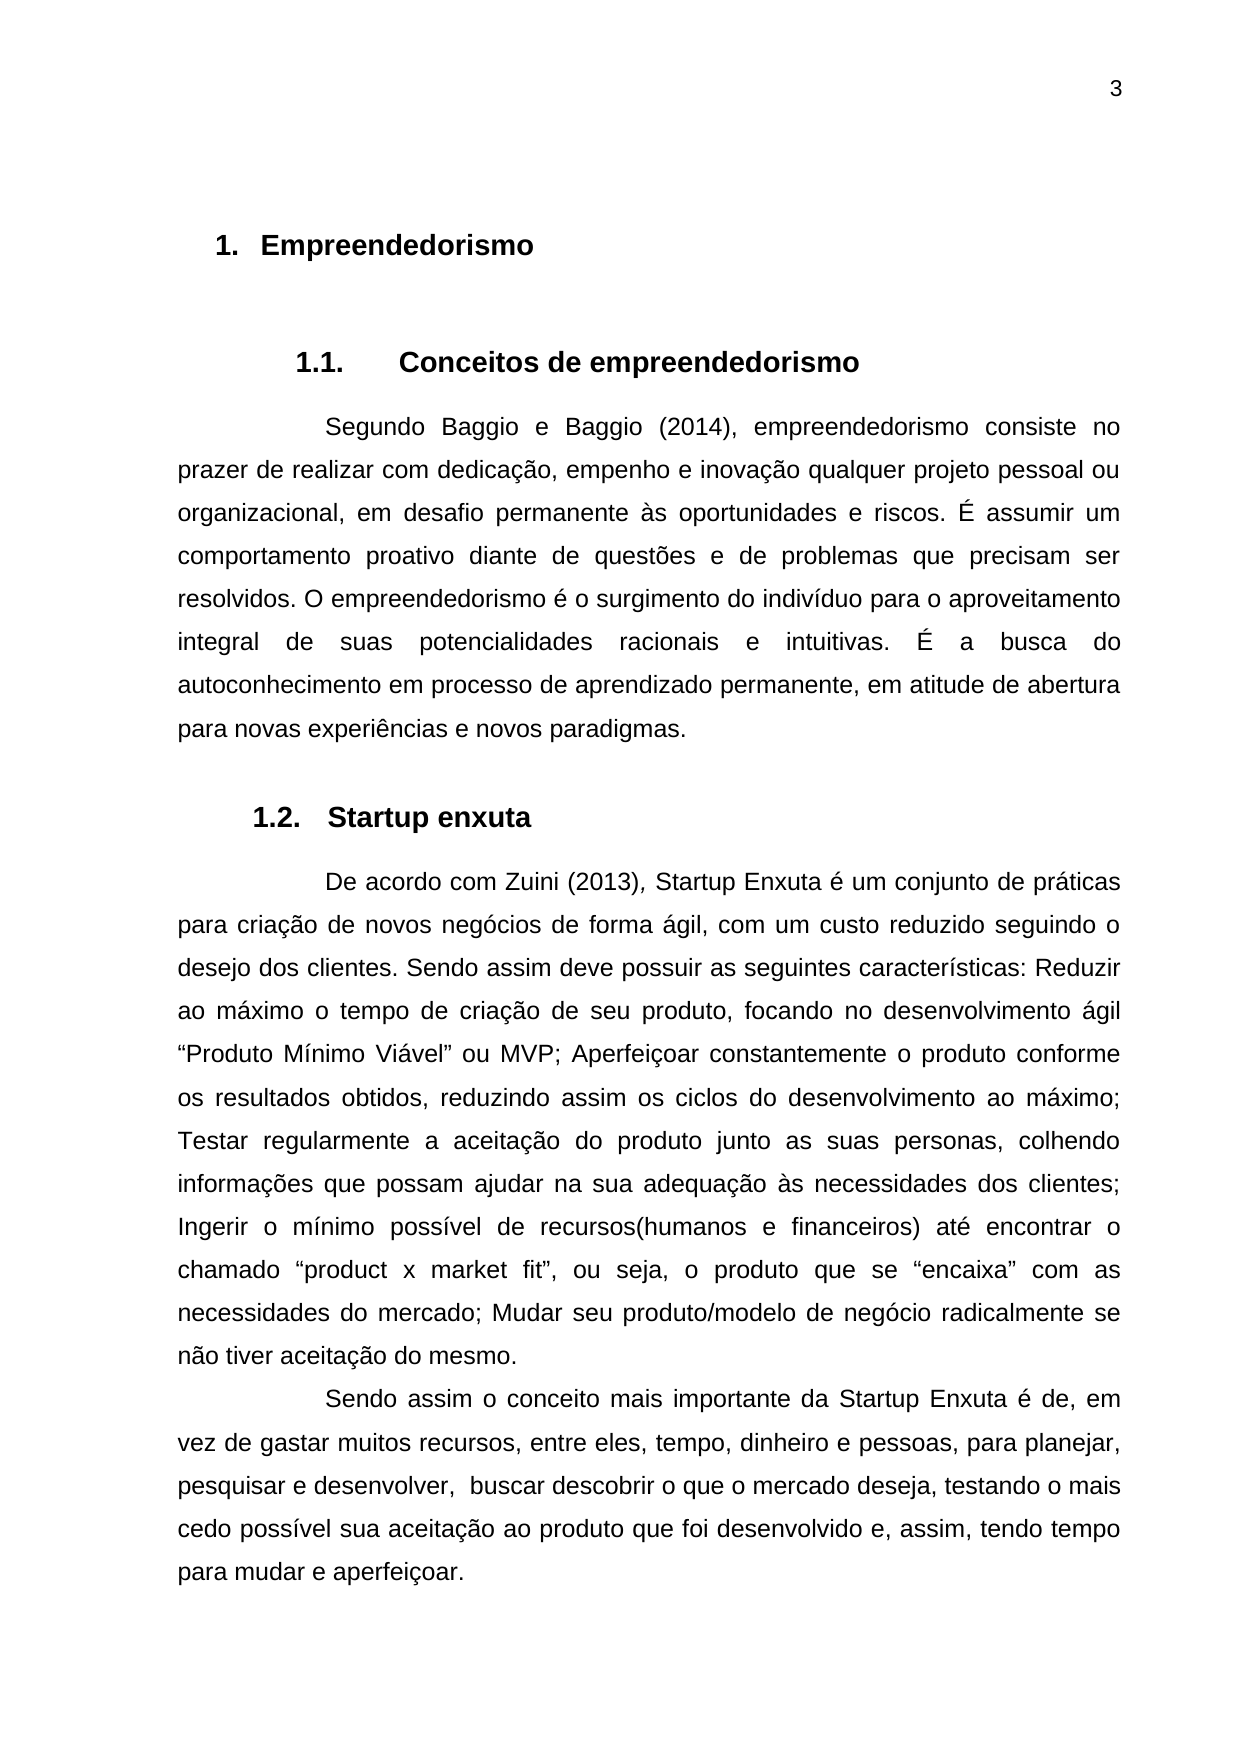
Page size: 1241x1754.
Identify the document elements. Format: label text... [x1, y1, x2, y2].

text Conceitos de empreendedorismo [295, 345, 1122, 378]
text Startup enxuta [252, 800, 1122, 833]
text Segundo Baggio e Baggio (2014), empreendedorismo consiste no prazer de realizar com dedicação, empenho e inovação qualquer projeto pessoal ou organizacional, em desafio permanente às oportunidades e riscos. É assumir um comportamento proativo diante de questões e de problemas que precisam ser resolvidos. O empreendedorismo é o surgimento do indivíduo para o aproveitamento integral de suas potencialidades racionais e intuitivas. É a busca do autoconhecimento em processo de aprendizado permanente, em atitude de abertura para novas experiências e novos paradigmas. [177, 412, 1122, 742]
text De acordo com Zuini (2013), Startup Enxuta é um conjunto de práticas para criação de novos negócios de forma ágil, com um custo reduzido seguindo o desejo dos clientes. Sendo assim deve possuir as seguintes características: Reduzir ao máximo o tempo de criação de seu produto, focando no desenvolvimento ágil “Produto Mínimo Viável” ou MVP; Aperfeiçoar constantemente o produto conforme os resultados obtidos, reduzindo assim os ciclos do desenvolvimento ao máximo; Testar regularmente a aceitação do produto junto as suas personas, colhendo informações que possam ajudar na sua adequação às necessidades dos clientes; Ingerir o mínimo possível de recursos(humanos e financeiros) até encontrar o chamado “product x market fit”, ou seja, o produto que se “encaixa” com as necessidades do mercado; Mudar seu produto/modelo de negócio radicalmente se não tiver aceitação do mesmo. [177, 867, 1122, 1370]
text Empreendedorismo [215, 227, 1122, 261]
text Sendo assim o conceito mais importante da Startup Enxuta é de, em vez de gastar muitos recursos, entre eles, tempo, dinheiro e pessoas, para planejar, pesquisar e desenvolver, buscar descobrir o que o mercado deseja, testando o mais cedo possível sua aceitação ao produto que foi desenvolvido e, assim, tendo tempo para mudar e aperfeiçoar. [177, 1384, 1122, 1586]
